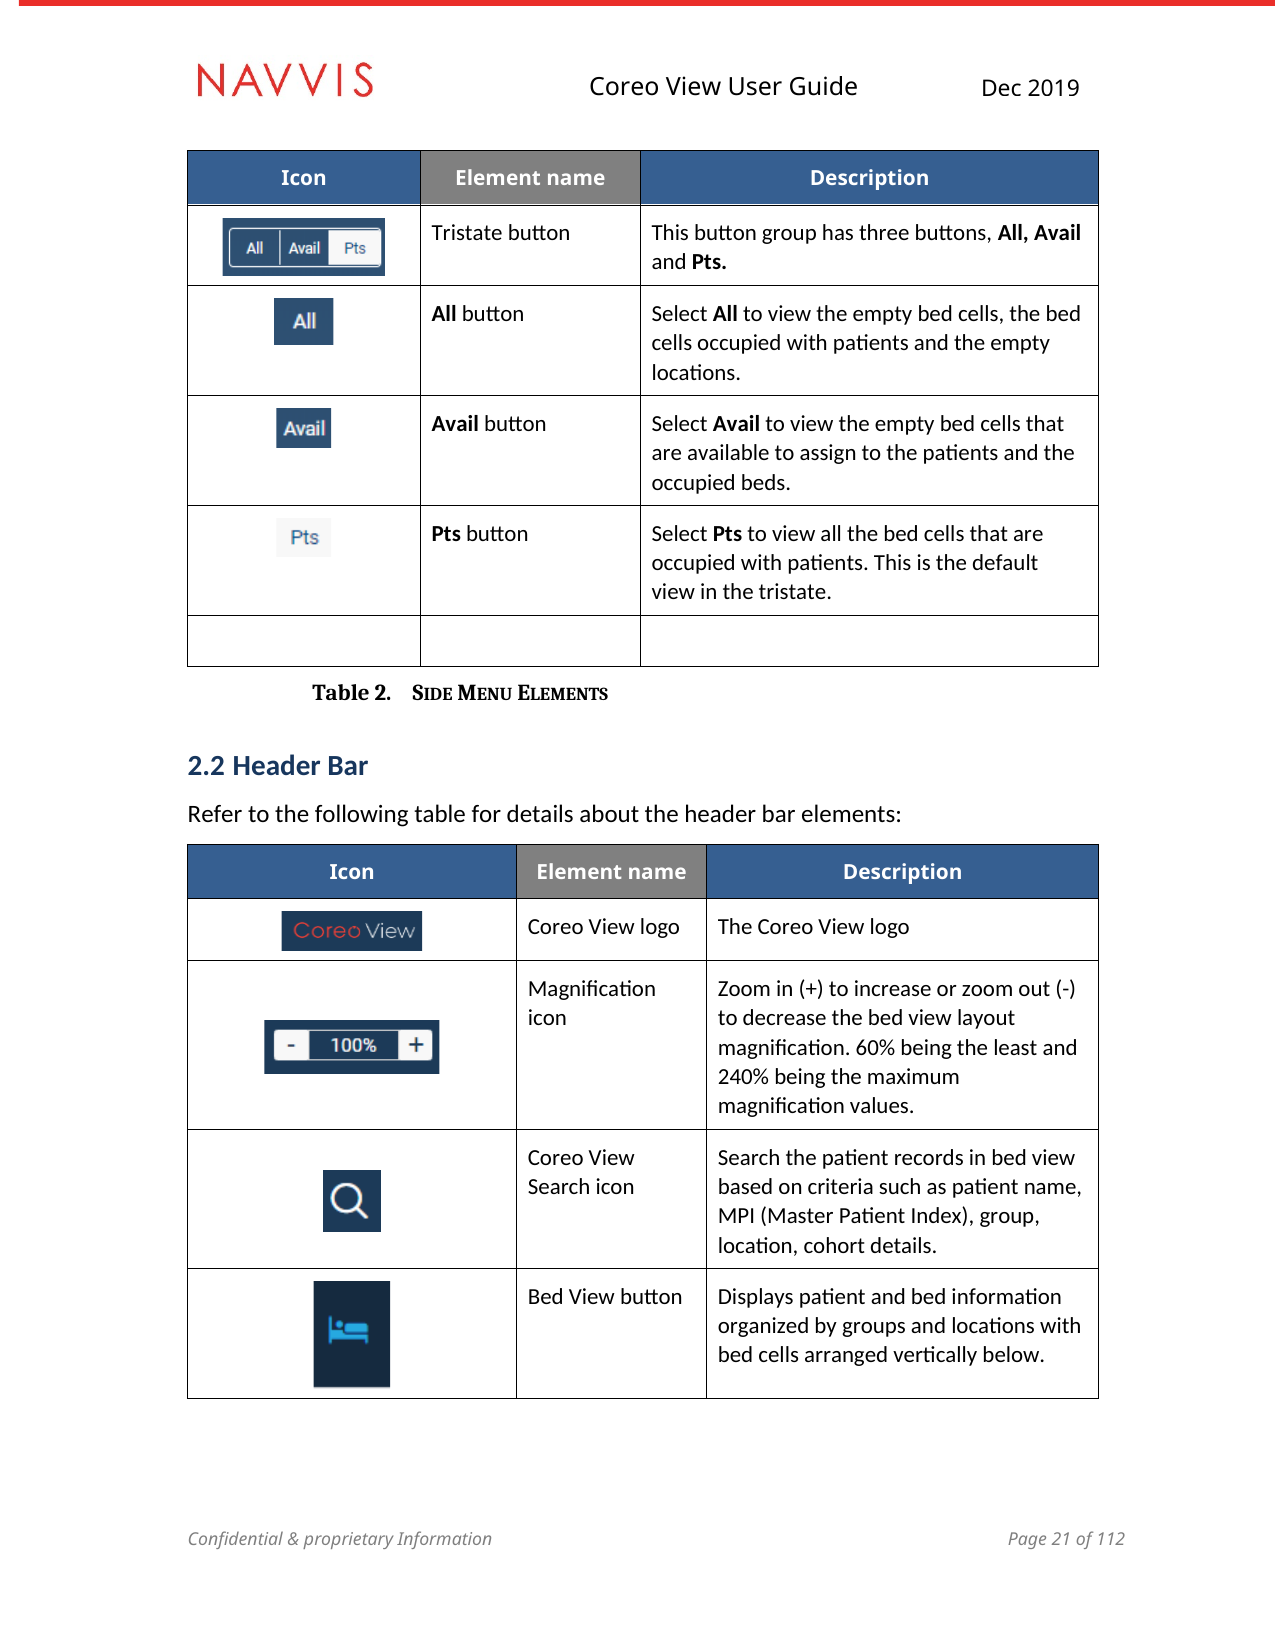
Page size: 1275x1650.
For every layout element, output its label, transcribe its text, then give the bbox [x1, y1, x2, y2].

table_cell [188, 206, 420, 285]
picture [187, 55, 383, 104]
table_cell Search the patient records in bed view based on criteria such as patient name, MPI (Master Patient Index), group, location, cohort details. [707, 1130, 1098, 1268]
table_header Element name [517, 845, 706, 898]
subtitle Header Bar [187, 747, 1087, 783]
table_cell This button group has three buttons, All, Avail and Pts. [641, 206, 1098, 285]
text Refer to the following table for details about the header bar elements: [187, 798, 1087, 828]
picture [313, 1281, 391, 1389]
picture [274, 298, 334, 345]
table_cell Zoom in (+) to increase or zoom out (-) to decrease the bed view layout magnification. 60% being the least and 240% being the maximum magnification values. [707, 961, 1098, 1129]
table_header Description [641, 151, 1098, 204]
text Side Menu Elements [312, 680, 1087, 706]
picture [276, 518, 332, 557]
table_header Element name [421, 151, 640, 204]
picture [222, 218, 385, 276]
table_cell [188, 899, 516, 960]
table_cell [188, 961, 516, 1129]
table_cell Coreo View logo [517, 899, 706, 960]
picture [276, 408, 332, 448]
table_cell [421, 616, 640, 666]
table_cell Coreo View Search icon [517, 1130, 706, 1268]
table_cell [188, 506, 420, 615]
table_cell Select Avail to view the empty bed cells that are available to assign to the patients and the occupied beds. [641, 396, 1098, 505]
table_cell The Coreo View logo [707, 899, 1098, 960]
table_header Icon [188, 151, 420, 204]
table_cell [188, 1269, 516, 1398]
table_cell Pts button [421, 506, 640, 615]
table_cell All button [421, 286, 640, 395]
table_header Description [707, 845, 1098, 898]
picture [264, 1020, 440, 1074]
table_cell [188, 396, 420, 505]
picture [281, 911, 423, 951]
table_cell [641, 616, 1098, 666]
table_cell Select All to view the empty bed cells, the bed cells occupied with patients and the empty locations. [641, 286, 1098, 395]
table_header Icon [188, 845, 516, 898]
table_cell Tristate button [421, 206, 640, 285]
picture [323, 1170, 381, 1232]
table_cell [188, 286, 420, 395]
table_cell Bed View button [517, 1269, 706, 1398]
table_cell Select Pts to view all the bed cells that are occupied with patients. This is the default view in the tristate. [641, 506, 1098, 615]
table_cell [188, 616, 420, 666]
table_cell Magnification icon [517, 961, 706, 1129]
table_cell Displays patient and bed information organized by groups and locations with bed cells arranged vertically below. [707, 1269, 1098, 1398]
table_cell [188, 1130, 516, 1268]
table_cell Avail button [421, 396, 640, 505]
